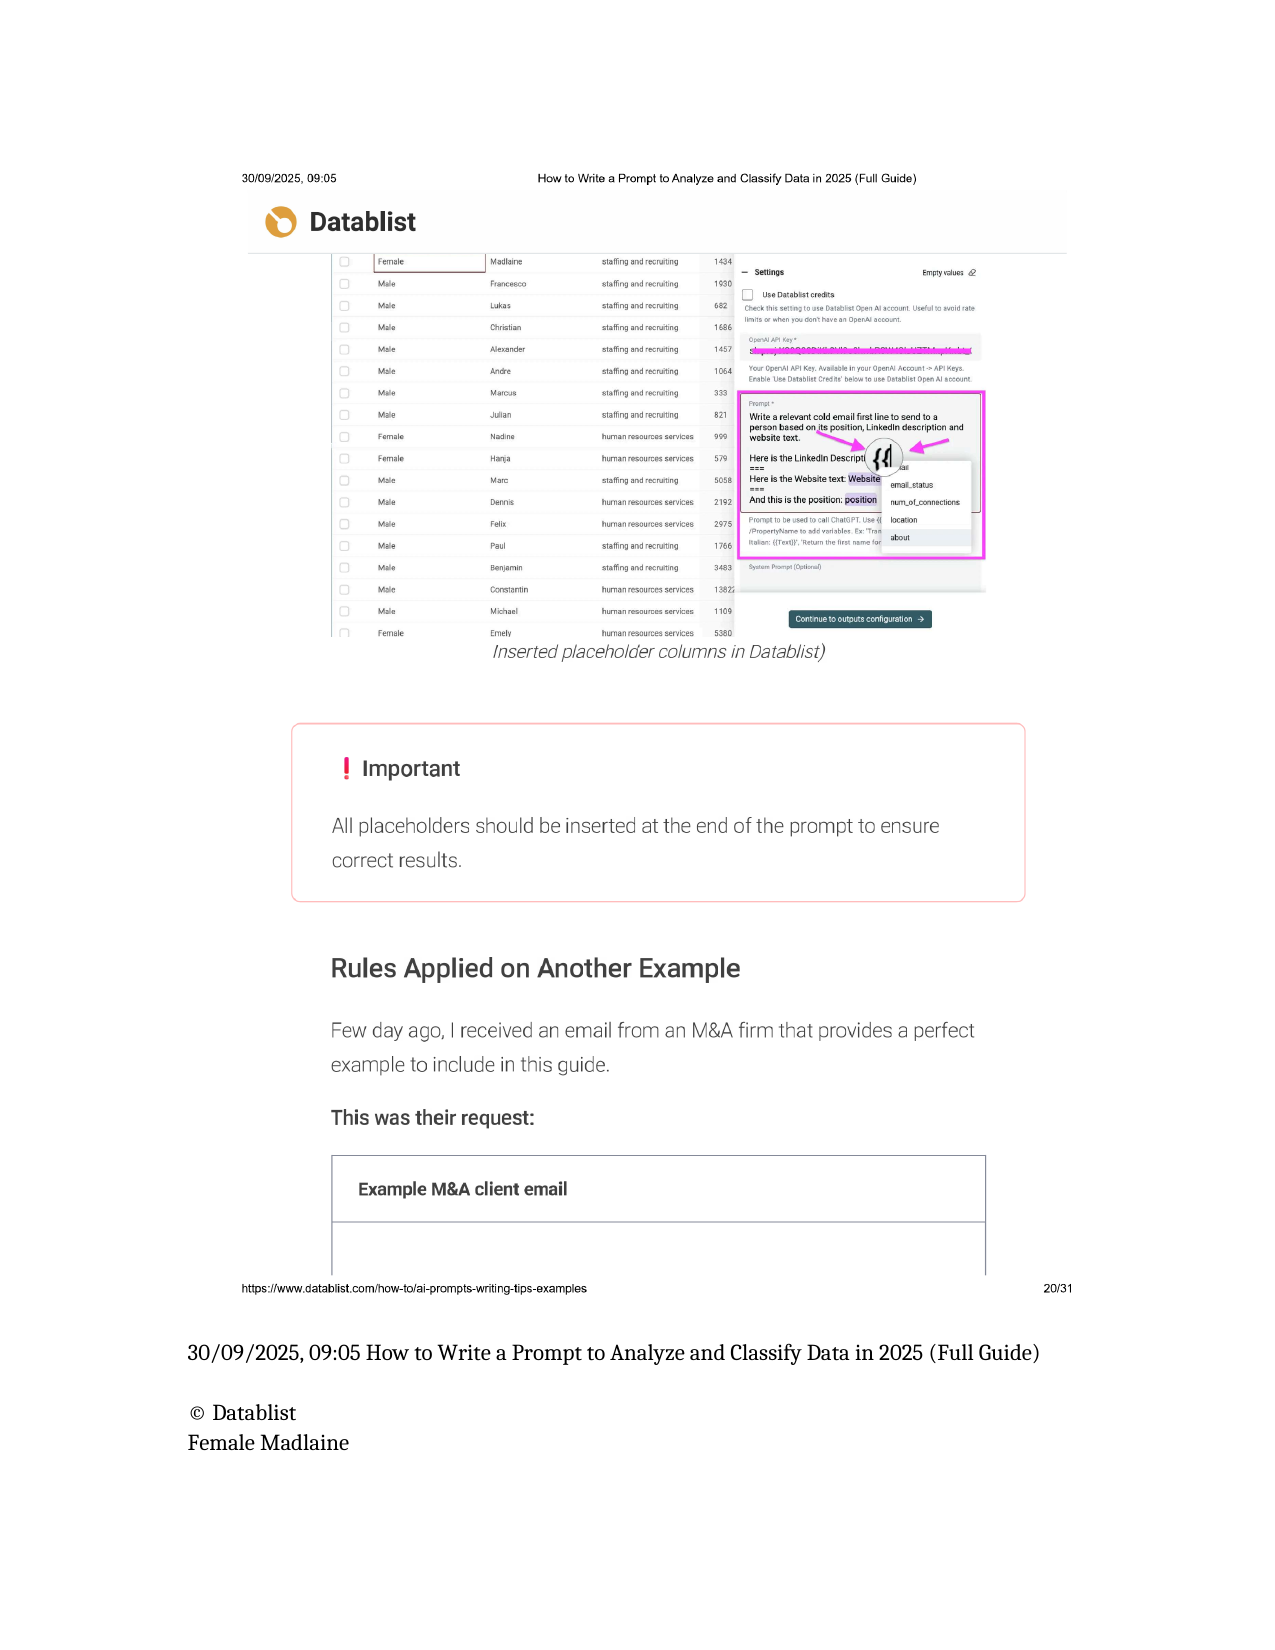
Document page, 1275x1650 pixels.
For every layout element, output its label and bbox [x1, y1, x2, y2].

text [187, 1339, 1087, 1487]
picture [206, 150, 1107, 1315]
